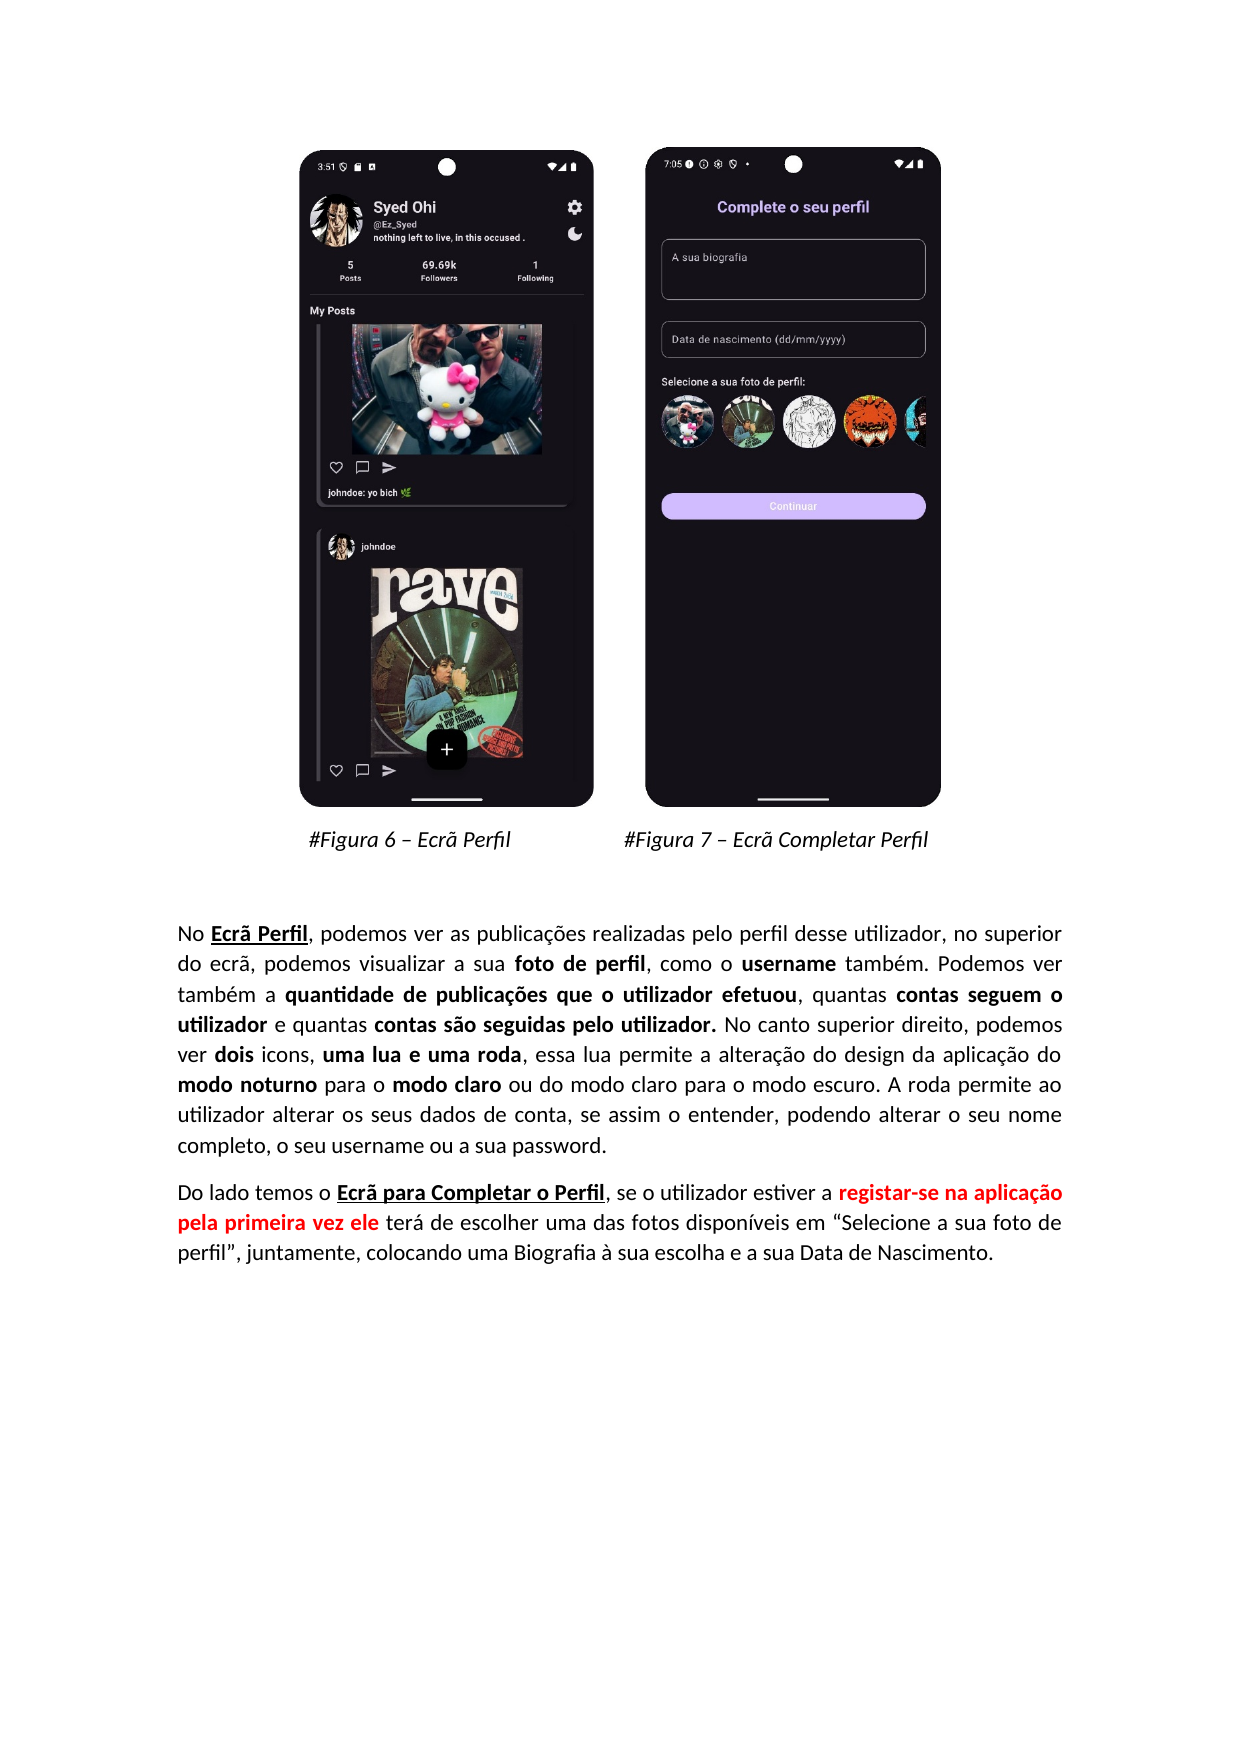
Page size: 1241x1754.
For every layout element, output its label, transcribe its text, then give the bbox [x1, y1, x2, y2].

text No Ecrã Perfil, podemos ver as publicações realizadas pelo perfil desse utilizador, no superior do ecrã, podemos visualizar a sua foto de perfil, como o username também. Podemos ver também a quantidade de publicações que o utilizador efetuou, quantas contas seguem o utilizador e quantas contas são seguidas pelo utilizador. No canto superior direito, podemos ver dois icons, uma lua e uma roda, essa lua permite a alteração do design da aplicação do modo noturno para o modo claro ou do modo claro para o modo escuro. A roda permite ao utilizador alterar os seus dados de conta, se assim o entender, podendo alterar o seu nome completo, o seu username ou a sua password. [177, 919, 1063, 1159]
text #Figura 6 – Ecrã Perfil #Figura 7 – Ecrã Completar Perfil [177, 826, 1063, 853]
text Do lado temos o Ecrã para Completar o Perfil, se o utilizador estiver a registar-se na aplicação pela primeira vez ele terá de escolher uma das fotos disponíveis em “Selecione a sua foto de perfil”, juntamente, colocando uma Biografia à sua escolha e a sua Data de Nascimento. [177, 1178, 1063, 1266]
picture [299, 150, 594, 807]
picture [645, 147, 941, 807]
